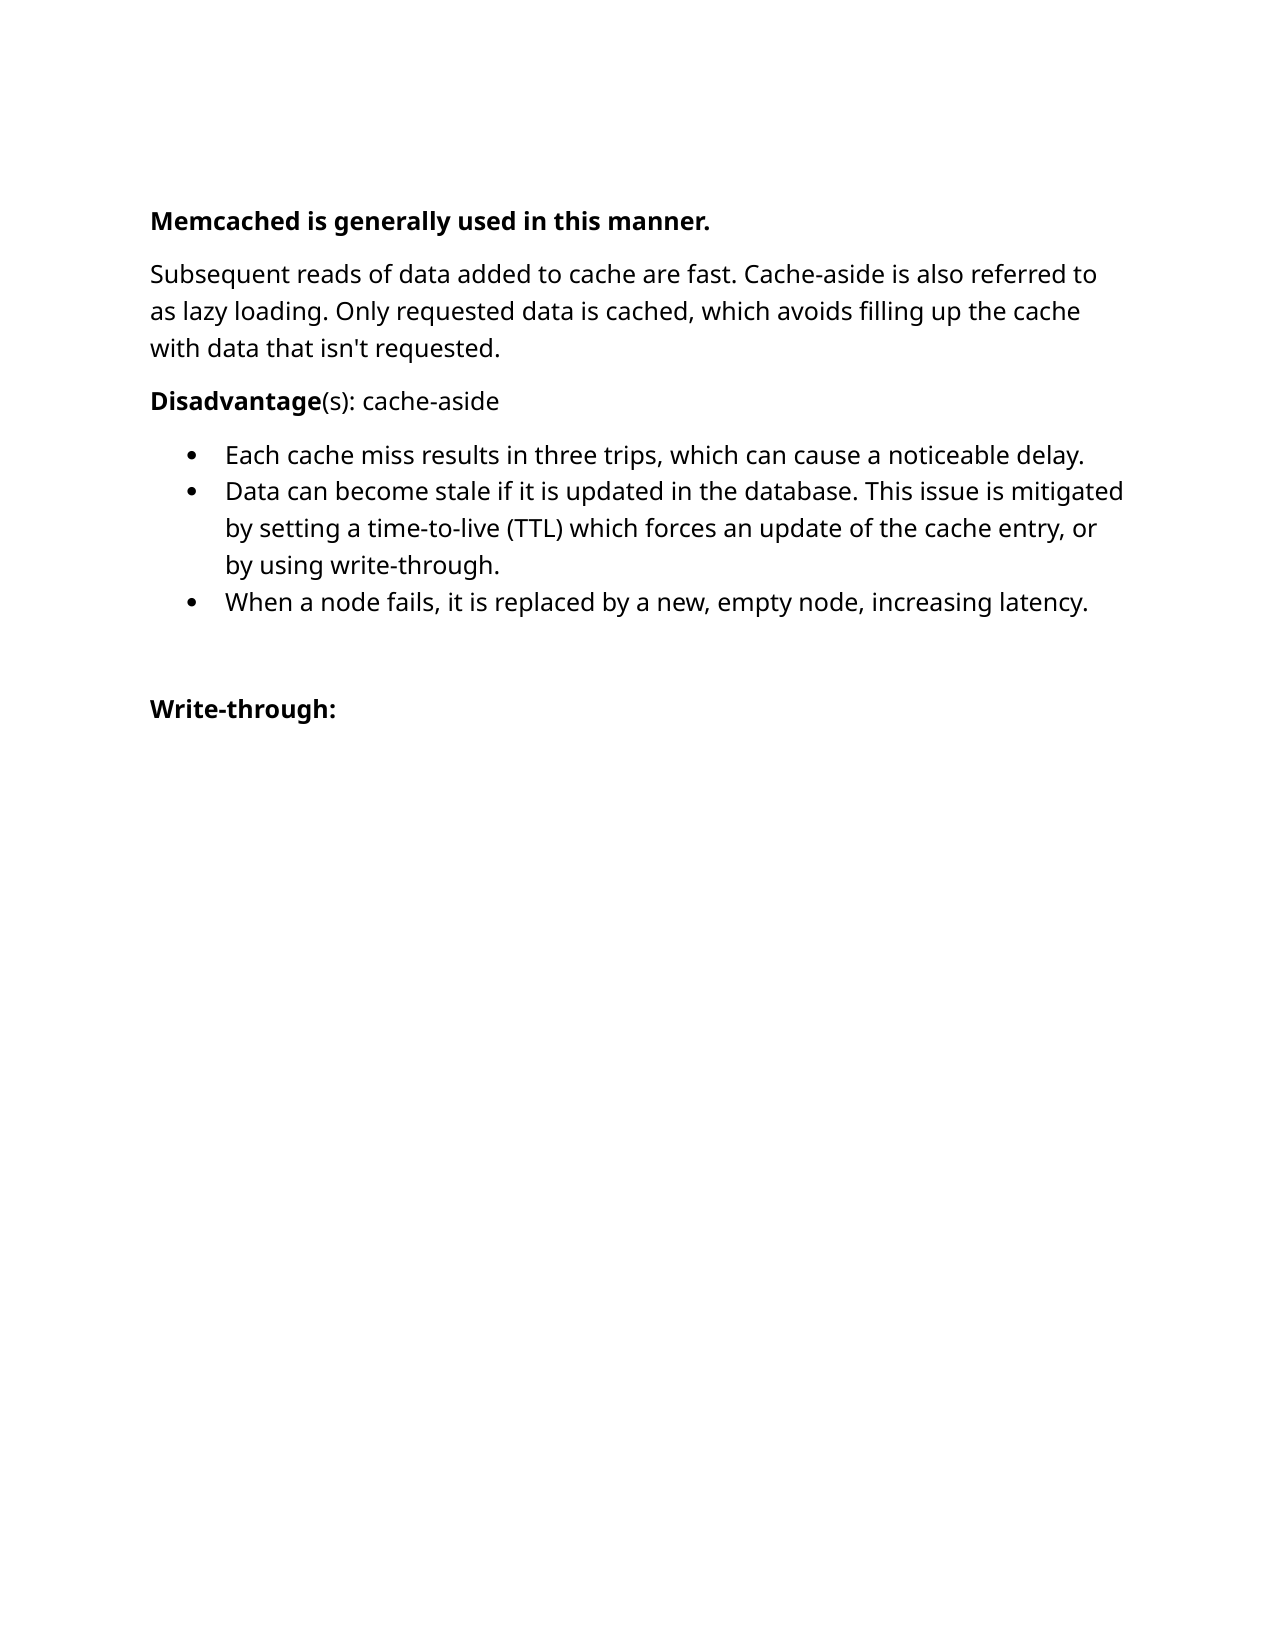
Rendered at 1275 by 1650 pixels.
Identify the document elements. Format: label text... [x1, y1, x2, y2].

text Write-through: [150, 691, 1125, 725]
text Subsequent reads of data added to cache are fast. Cache-aside is also referred to as lazy loading. Only requested data is cached, which avoids filling up the cache with data that isn't requested. [150, 257, 1125, 364]
list Data can become stale if it is updated in the database. This issue is mitigated by setting a time-to-live (TTL) which forces an update of the cache entry, or by using write-through. [187, 474, 1125, 582]
list When a node fails, it is replaced by a new, empty node, increasing latency. [187, 584, 1125, 618]
text Disadvantage(s): cache-aside [150, 384, 1125, 418]
text Memcached is generally used in this manner. [150, 203, 1125, 237]
list Each cache miss results in three trips, which can cause a noticeable delay. [187, 437, 1125, 471]
